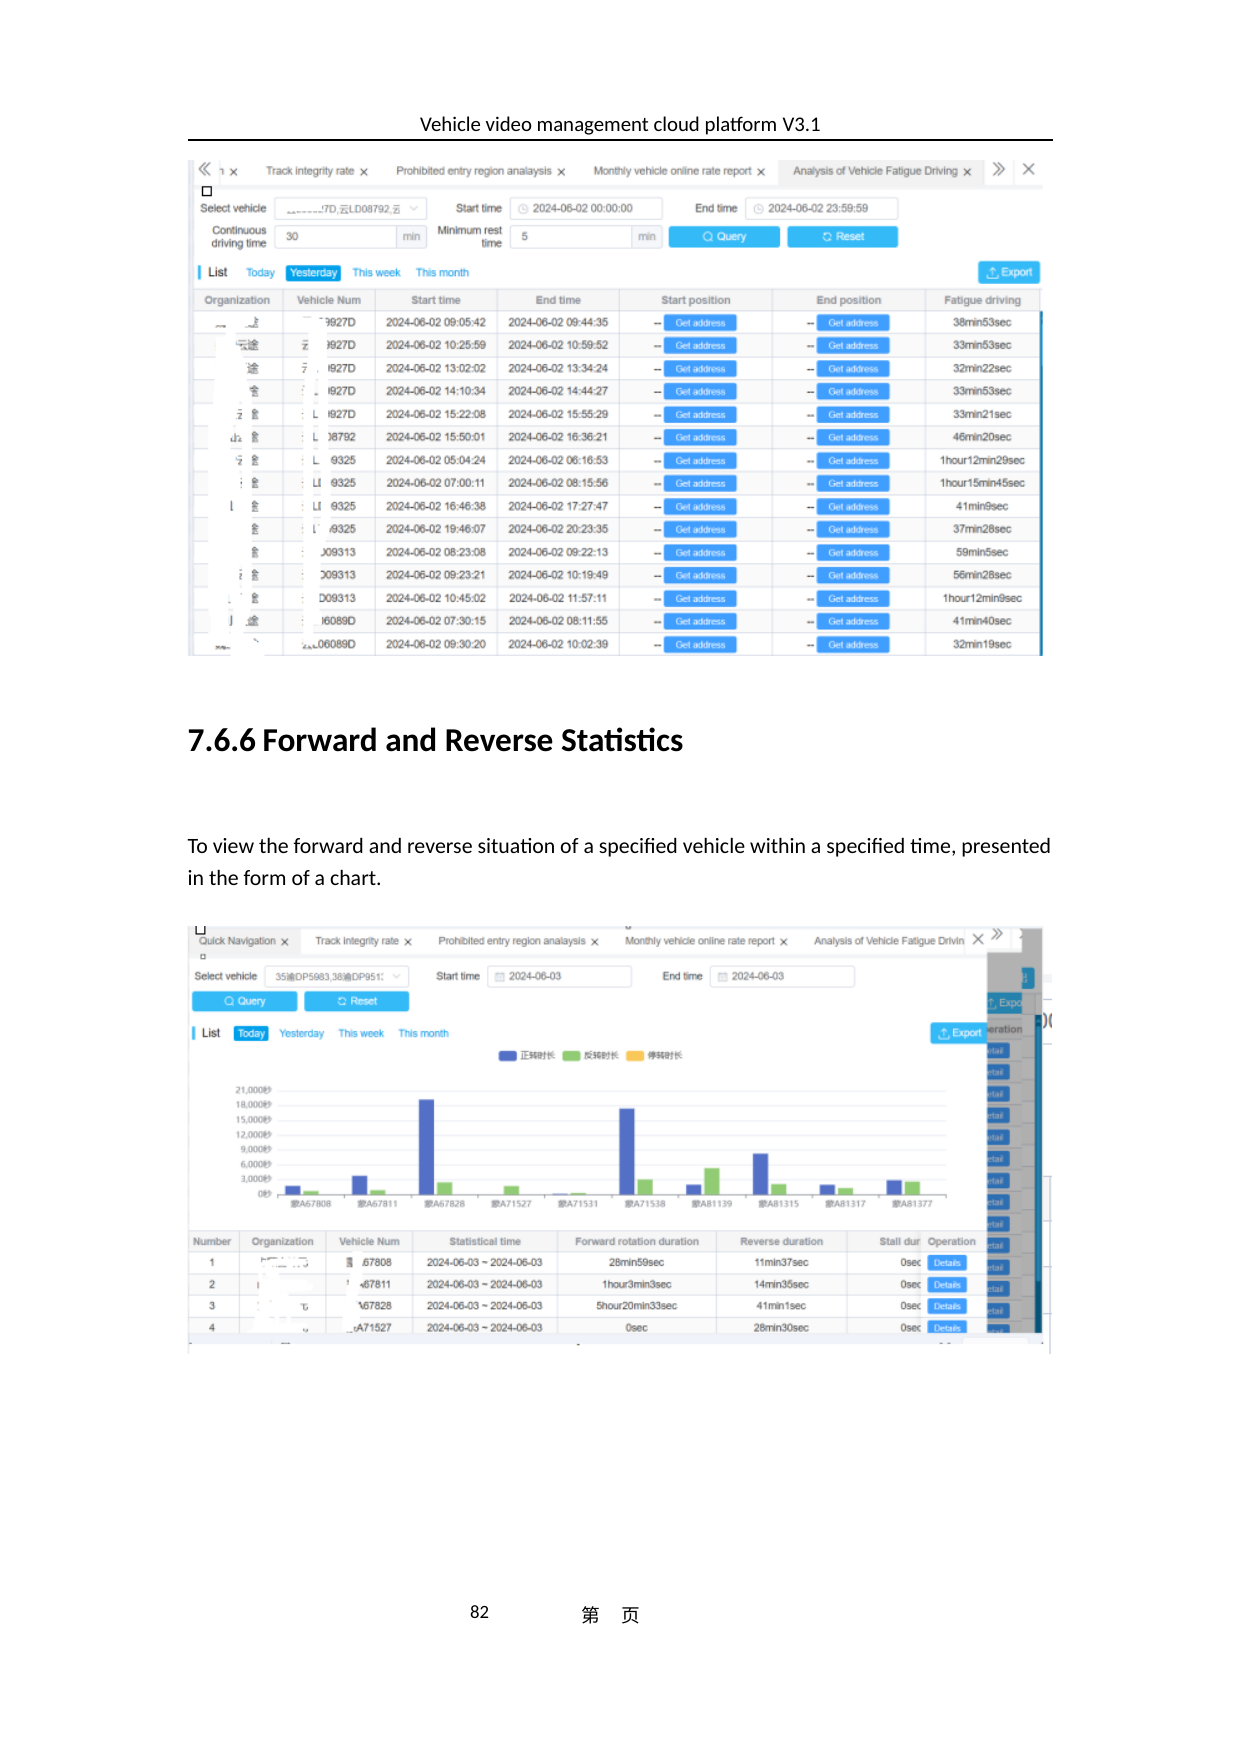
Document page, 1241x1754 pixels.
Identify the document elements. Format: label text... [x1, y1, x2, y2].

text To view the forward and reverse situation of a specified vehicle within a specified time, presented in the form of a chart. [187, 829, 1053, 894]
picture [187, 926, 1052, 1354]
picture [187, 160, 1043, 656]
subtitle Forward and Reverse Statistics [187, 707, 1053, 772]
